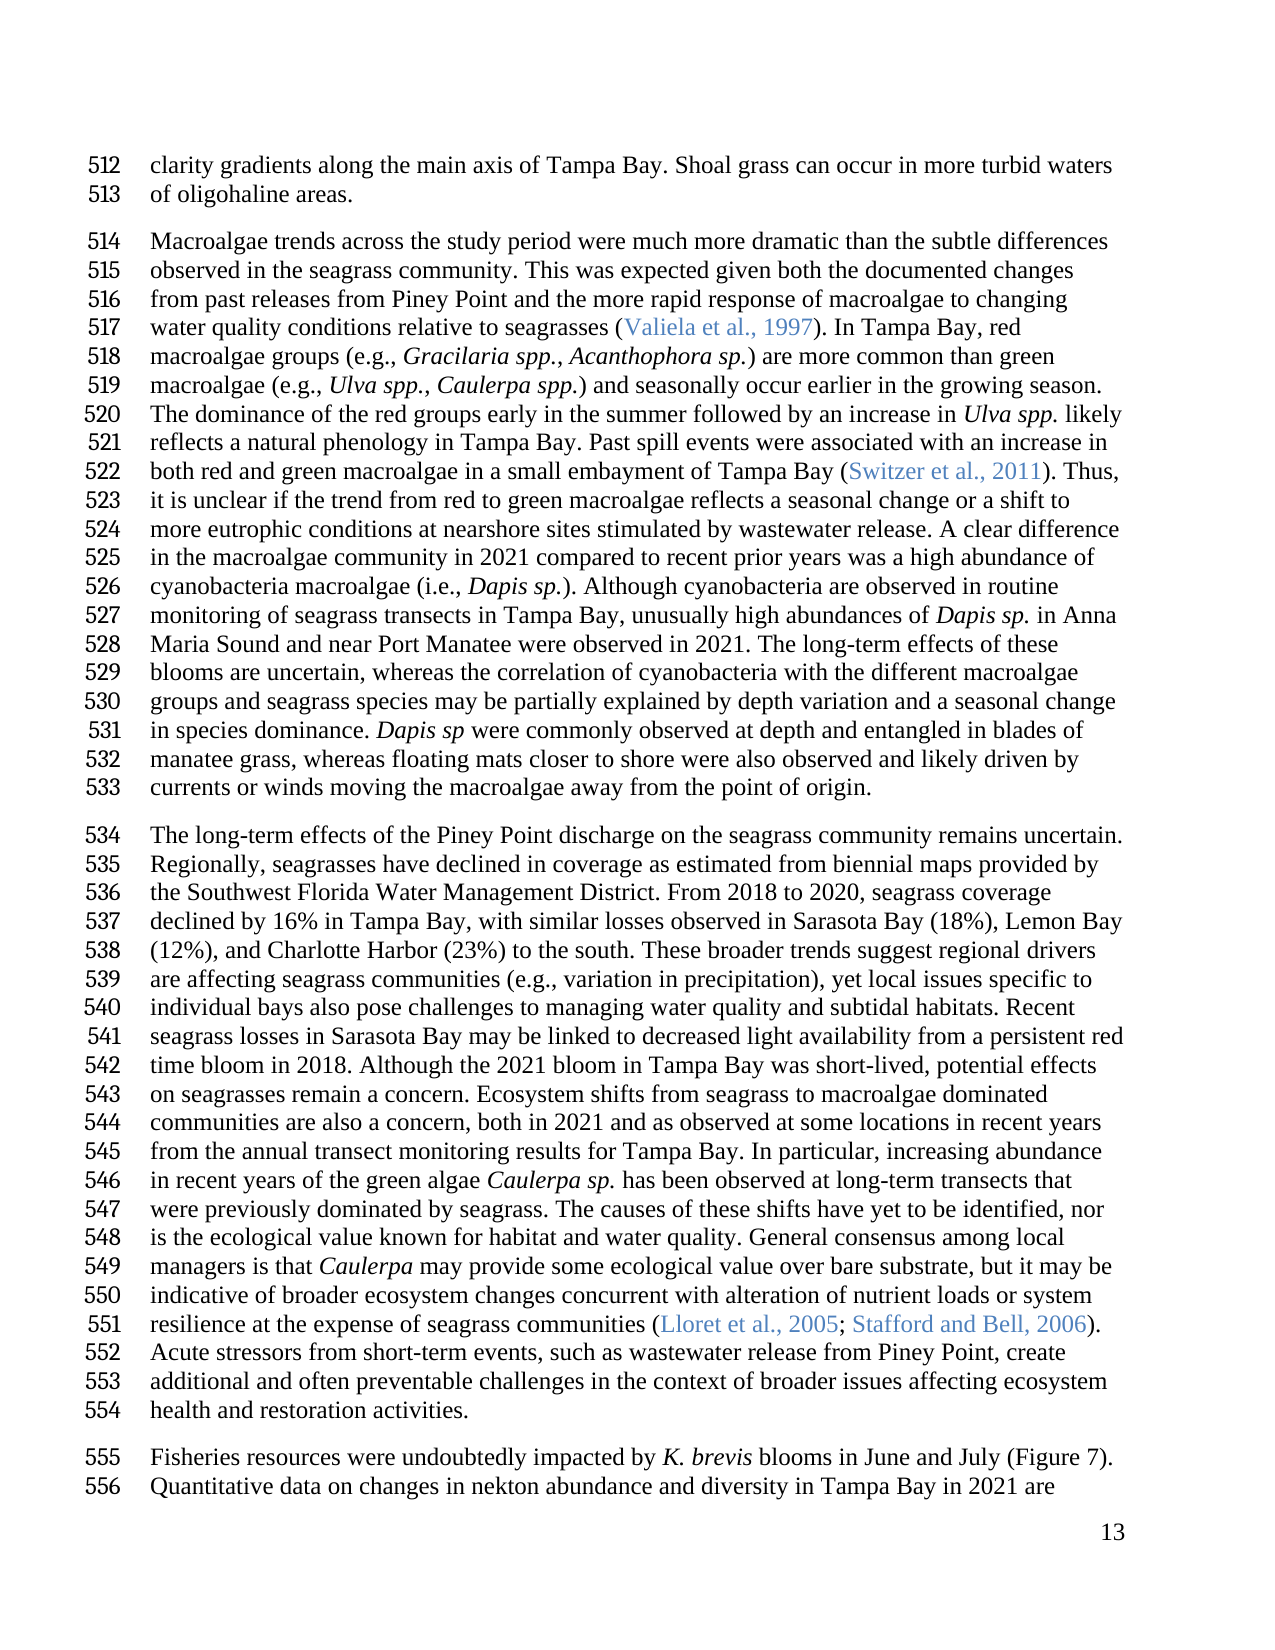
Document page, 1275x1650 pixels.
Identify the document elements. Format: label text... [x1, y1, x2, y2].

text The long-term effects of the Piney Point discharge on the seagrass community remains uncertain. Regionally, seagrasses have declined in coverage as estimated from biennial maps provided by the Southwest Florida Water Management District. From 2018 to 2020, seagrass coverage declined by 16% in Tampa Bay, with similar losses observed in Sarasota Bay (18%), Lemon Bay (12%), and Charlotte Harbor (23%) to the south. These broader trends suggest regional drivers are affecting seagrass communities (e.g., variation in precipitation), yet local issues specific to individual bays also pose challenges to managing water quality and subtidal habitats. Recent seagrass losses in Sarasota Bay may be linked to decreased light availability from a persistent red time bloom in 2018. Although the 2021 bloom in Tampa Bay was short-lived, potential effects on seagrasses remain a concern. Ecosystem shifts from seagrass to macroalgae dominated communities are also a concern, both in 2021 and as observed at some locations in recent years from the annual transect monitoring results for Tampa Bay. In particular, increasing abundance in recent years of the green algae Caulerpa sp. has been observed at long-term transects that were previously dominated by seagrass. The causes of these shifts have yet to be identified, nor is the ecological value known for habitat and water quality. General consensus among local managers is that Caulerpa may provide some ecological value over bare substrate, but it may be indicative of broader ecosystem changes concurrent with alteration of nutrient loads or system resilience at the expense of seagrass communities (Lloret et al., 2005; Stafford and Bell, 2006). Acute stressors from short-term events, such as wastewater release from Piney Point, create additional and often preventable challenges in the context of broader issues affecting ecosystem health and restoration activities. [150, 820, 1125, 1424]
text Macroalgae trends across the study period were much more dramatic than the subtle differences observed in the seagrass community. This was expected given both the documented changes from past releases from Piney Point and the more rapid response of macroalgae to changing water quality conditions relative to seagrasses (Valiela et al., 1997). In Tampa Bay, red macroalgae groups (e.g., Gracilaria spp., Acanthophora sp.) are more common than green macroalgae (e.g., Ulva spp., Caulerpa spp.) and seasonally occur earlier in the growing season. The dominance of the red groups early in the summer followed by an increase in Ulva spp. likely reflects a natural phenology in Tampa Bay. Past spill events were associated with an increase in both red and green macroalgae in a small embayment of Tampa Bay (Switzer et al., 2011). Thus, it is unclear if the trend from red to green macroalgae reflects a seasonal change or a shift to more eutrophic conditions at nearshore sites stimulated by wastewater release. A clear difference in the macroalgae community in 2021 compared to recent prior years was a high abundance of cyanobacteria macroalgae (i.e., Dapis sp.). Although cyanobacteria are observed in routine monitoring of seagrass transects in Tampa Bay, unusually high abundances of Dapis sp. in Anna Maria Sound and near Port Manatee were observed in 2021. The long-term effects of these blooms are uncertain, whereas the correlation of cyanobacteria with the different macroalgae groups and seagrass species may be partially explained by depth variation and a seasonal change in species dominance. Dapis sp were commonly observed at depth and entangled in blades of manatee grass, whereas floating mats closer to shore were also observed and likely driven by currents or winds moving the macroalgae away from the point of origin. [150, 226, 1125, 801]
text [150, 150, 1125, 207]
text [150, 1442, 1125, 1500]
